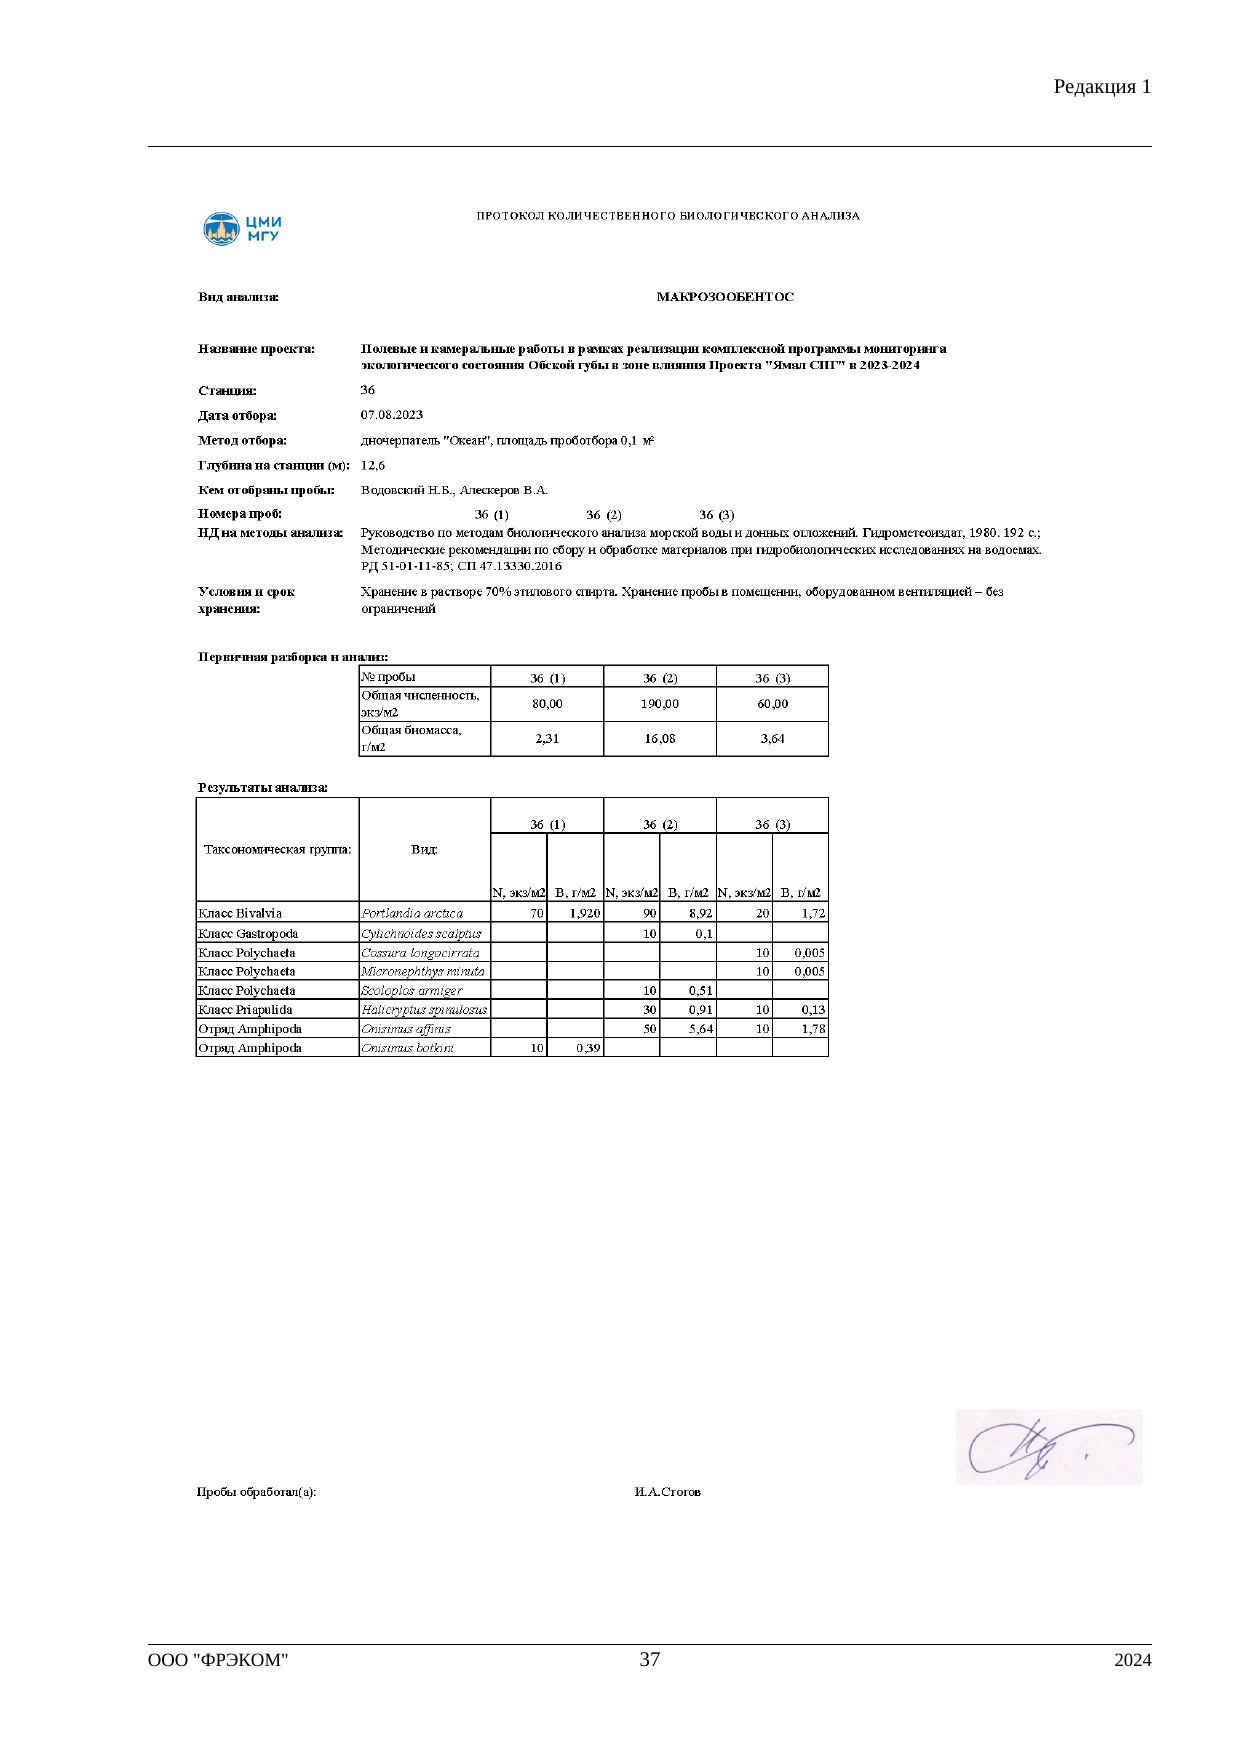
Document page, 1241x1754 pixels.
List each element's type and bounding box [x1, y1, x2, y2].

picture [147, 168, 1152, 1588]
